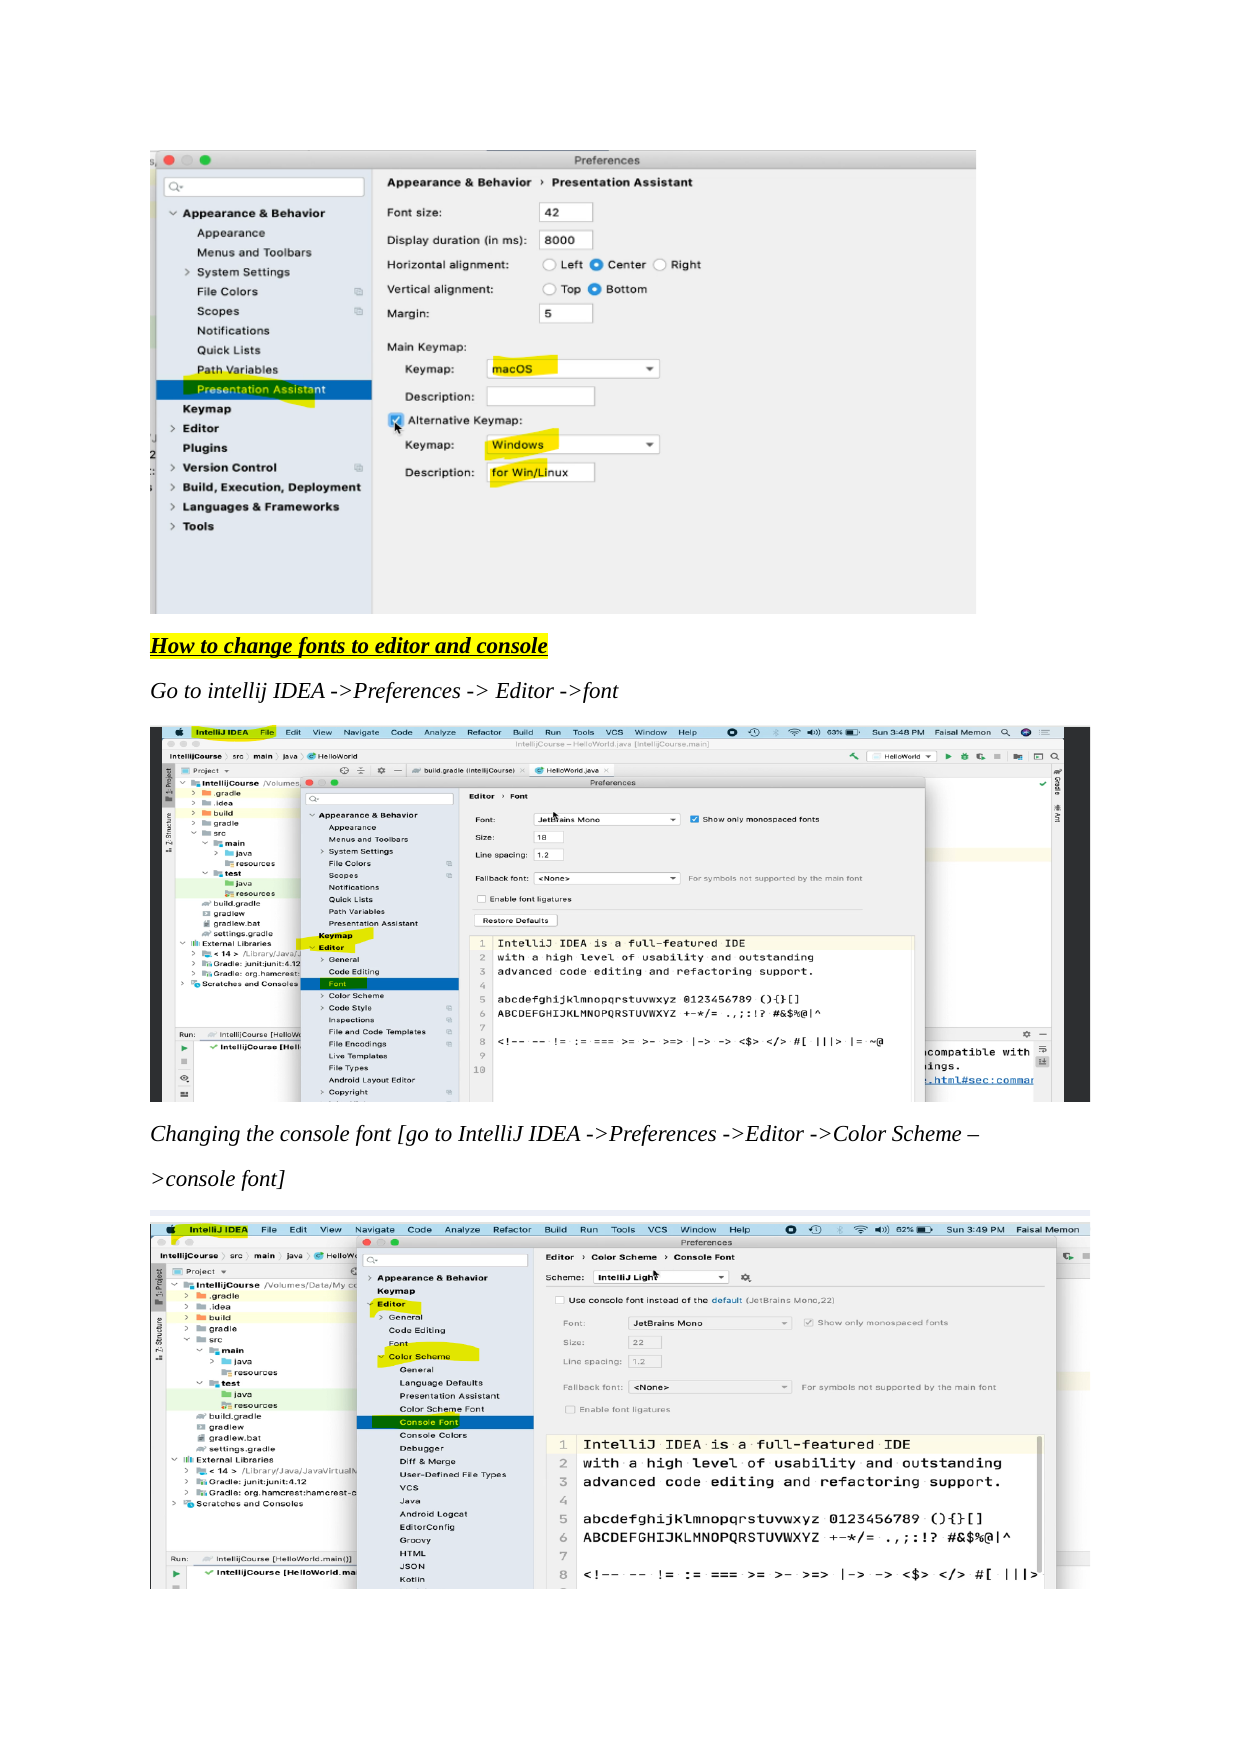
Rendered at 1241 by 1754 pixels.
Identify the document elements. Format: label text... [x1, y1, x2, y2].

picture [150, 1210, 1091, 1589]
text >console font] [150, 1165, 1090, 1192]
text Go to intellij IDEA ->Preferences -> Editor ->font [150, 677, 1090, 704]
picture [150, 722, 1091, 1102]
text Changing the console font [go to IntelliJ IDEA ->Preferences ->Editor ->Color Scheme – [150, 1120, 1090, 1146]
text How to change fonts to editor and console [150, 632, 1090, 659]
picture [150, 150, 977, 614]
